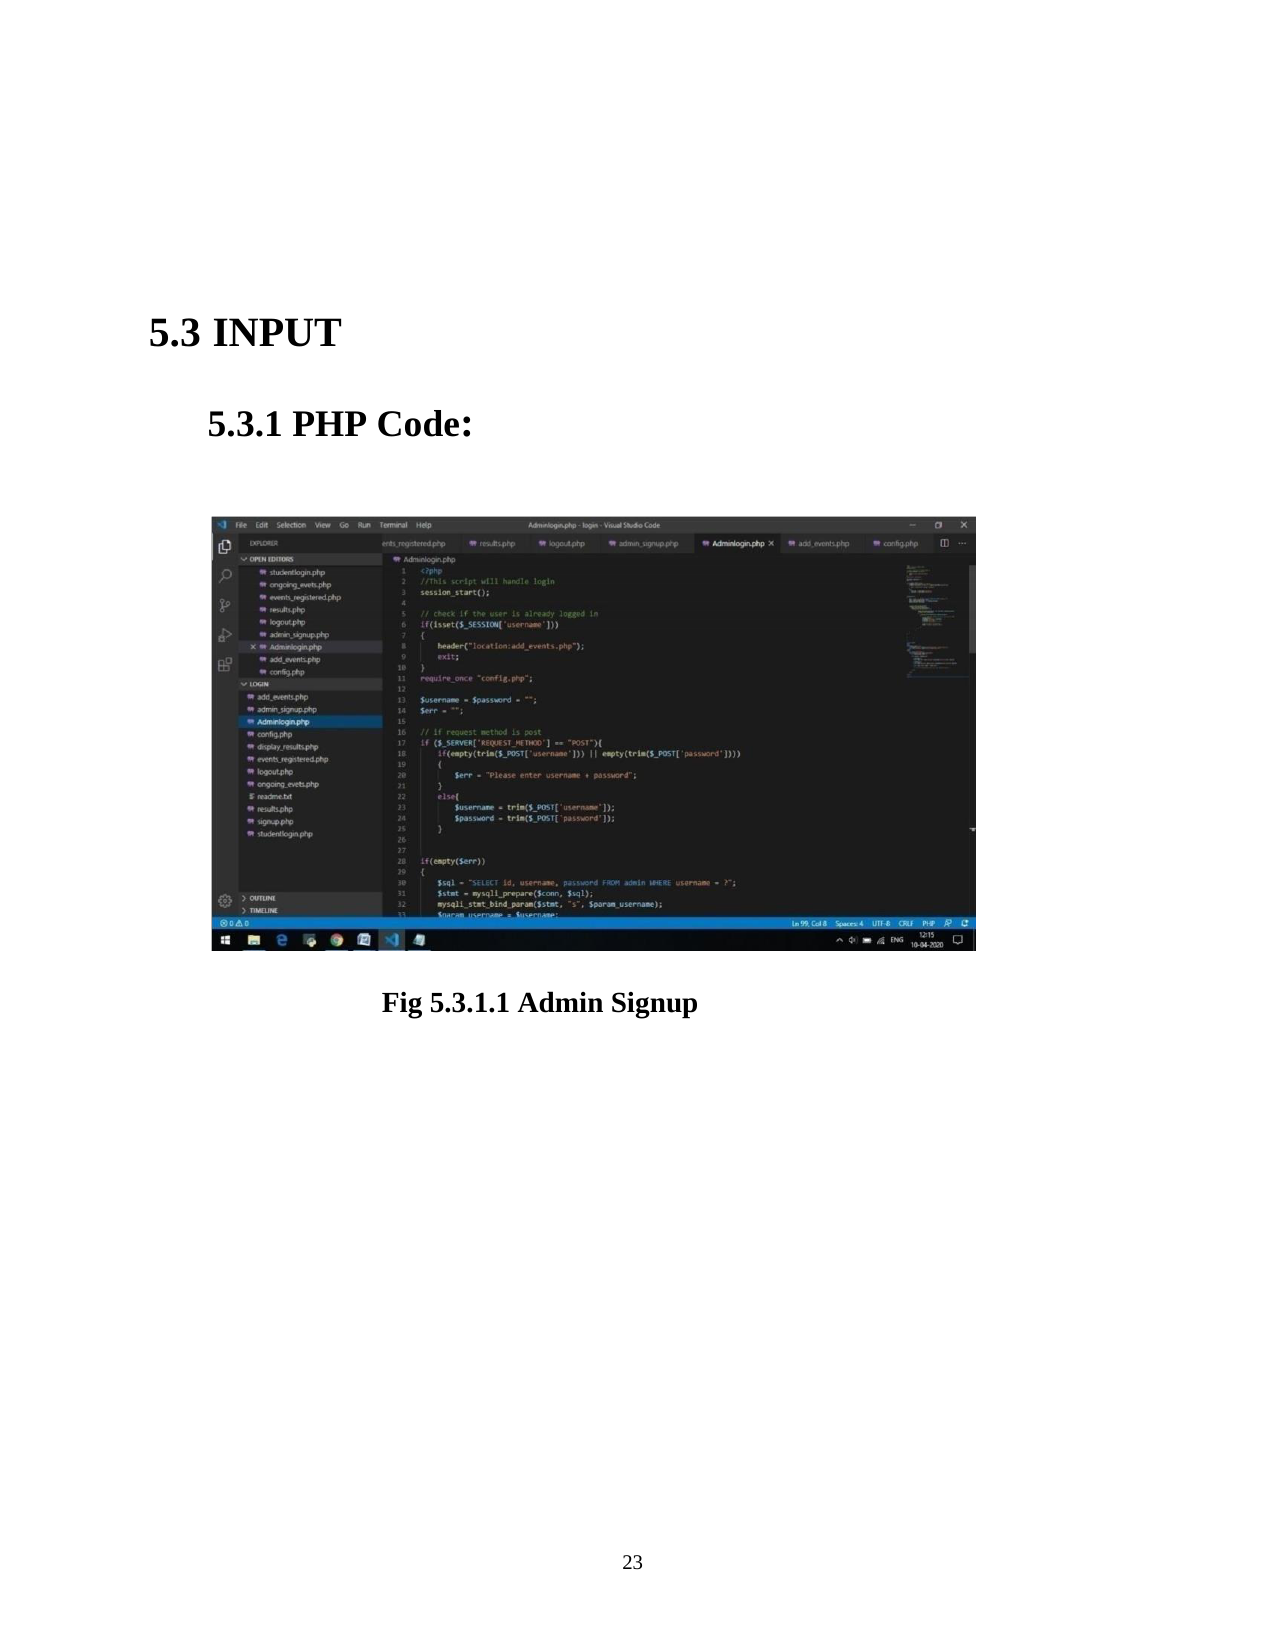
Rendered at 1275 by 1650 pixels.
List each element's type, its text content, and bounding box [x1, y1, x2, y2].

text Fig 5.3.1.1 Admin Signup [382, 985, 1096, 1019]
text 5.3.1 PHP Code: [207, 398, 1096, 446]
picture [211, 516, 976, 951]
text 5.3 INPUT [148, 308, 1096, 356]
